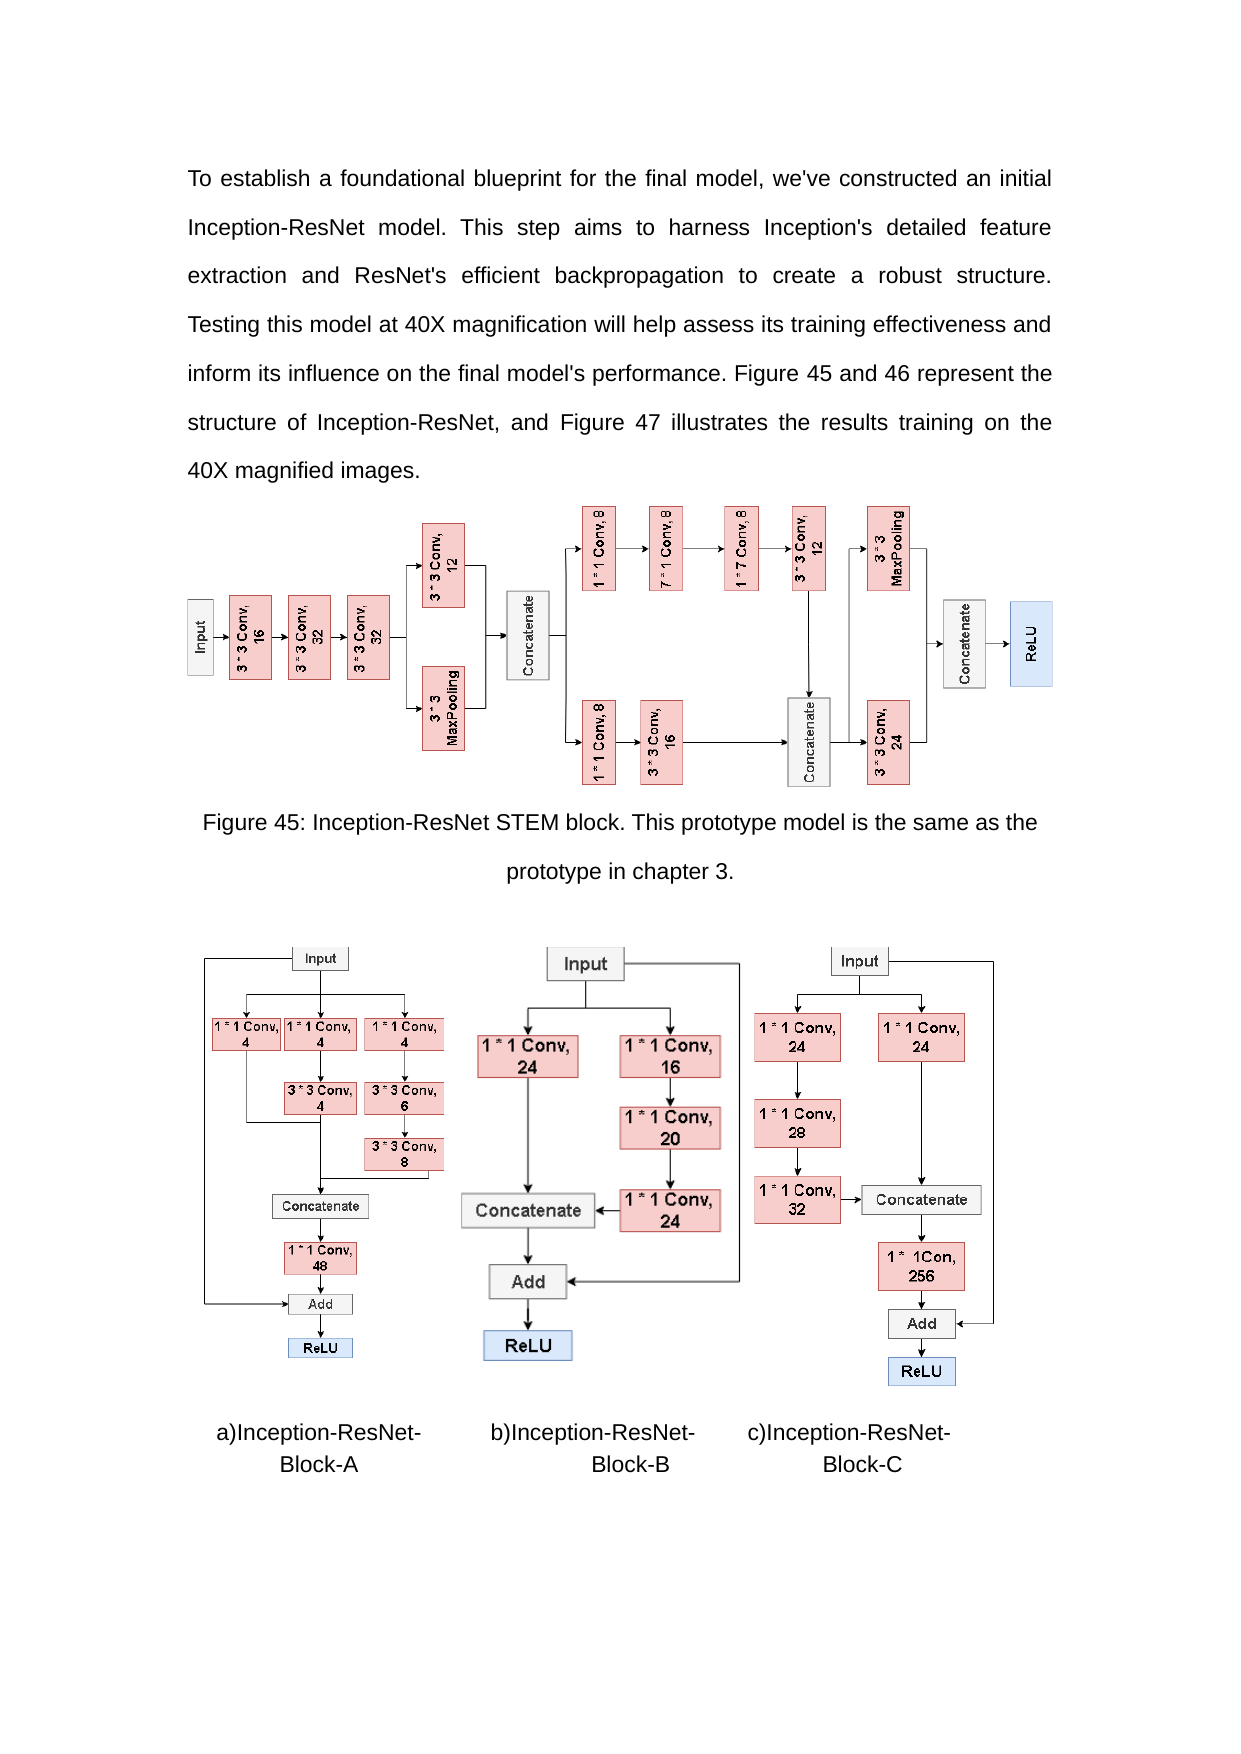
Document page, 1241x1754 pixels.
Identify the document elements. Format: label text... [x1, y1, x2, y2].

table_cell a)Inception-ResNet- Block-A [188, 1416, 449, 1497]
text Figure 45: Inception-ResNet STEM block. This prototype model is the same as the prototype in chapter 3. [187, 806, 1053, 887]
table_cell c)Inception-ResNet-Block-C [737, 1416, 1019, 1497]
picture [187, 506, 1053, 787]
picture [461, 947, 750, 1361]
picture [198, 947, 444, 1358]
table_cell b)Inception-ResNet- Block-B [451, 1416, 736, 1497]
table_header [188, 947, 449, 1414]
picture [754, 947, 1001, 1386]
table_header [737, 947, 1019, 1414]
text To establish a foundational blueprint for the final model, we've constructed an initial Inception-ResNet model. This step aims to harness Inception's detailed feature extraction and ResNet's efficient backpropagation to create a robust structure. Testing this model at 40X magnification will help assess its training effectiveness and inform its influence on the final model's performance. Figure 45 and 46 represent the structure of Inception-ResNet, and Figure 47 illustrates the results training on the 40X magnified images. [187, 162, 1053, 487]
table_header [451, 947, 736, 1414]
